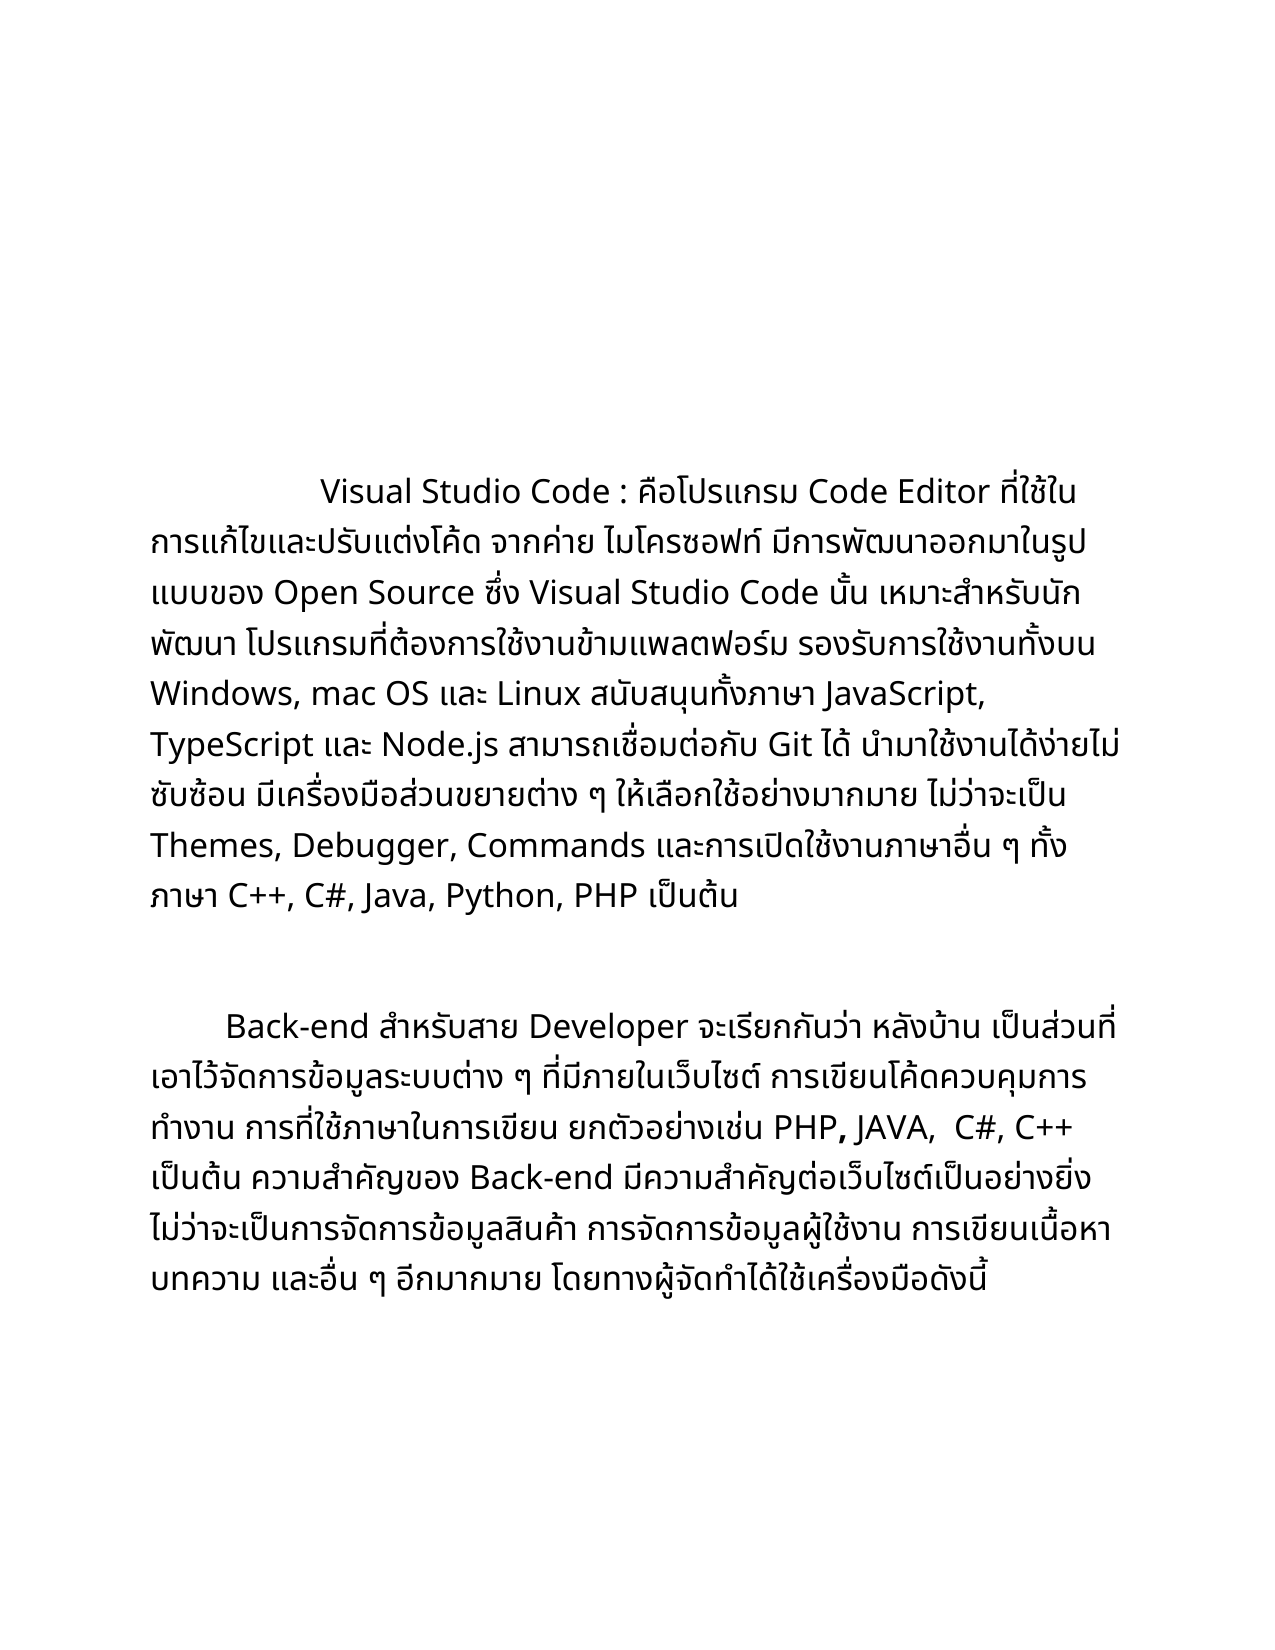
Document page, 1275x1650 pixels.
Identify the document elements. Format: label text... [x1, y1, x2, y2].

text Visual Studio Code : คือโปรแกรม Code Editor ที่ใช้ในการแก้ไขและปรับแต่งโค้ด จากค่าย ไมโครซอฟท์ มีการพัฒนาออกมาในรูปแบบของ Open Source ซึ่ง Visual Studio Code นั้น เหมาะสำหรับนักพัฒนา โปรแกรมที่ต้องการใช้งานข้ามแพลตฟอร์ม รองรับการใช้งานทั้งบน Windows, mac OS และ Linux สนับสนุนทั้งภาษา JavaScript, TypeScript และ Node.js สามารถเชื่อมต่อกับ Git ได้ นำมาใช้งานได้ง่ายไม่ซับซ้อน มีเครื่องมือส่วนขยายต่าง ๆ ให้เลือกใช้อย่างมากมาย ไม่ว่าจะเป็น Themes, Debugger, Commands และการเปิดใช้งานภาษาอื่น ๆ ทั้ง ภาษา C++, C#, Java, Python, PHP เป็นต้น [150, 468, 1125, 923]
text Back-end สำหรับสาย Developer จะเรียกกันว่า หลังบ้าน เป็นส่วนที่เอาไว้จัดการข้อมูลระบบต่าง ๆ ที่มีภายในเว็บไซต์ การเขียนโค้ดควบคุมการทำงาน การที่ใช้ภาษาในการเขียน ยกตัวอย่างเช่น PHP, JAVA, C#, C++ เป็นต้น ความสำคัญของ Back-end มีความสำคัญต่อเว็บไซต์เป็นอย่างยิ่ง ไม่ว่าจะเป็นการจัดการข้อมูลสินค้า การจัดการข้อมูลผู้ใช้งาน การเขียนเนื้อหาบทความ และอื่น ๆ อีกมากมาย โดยทางผู้จัดทำได้ใช้เครื่องมือดังนี้ [150, 1002, 1125, 1306]
